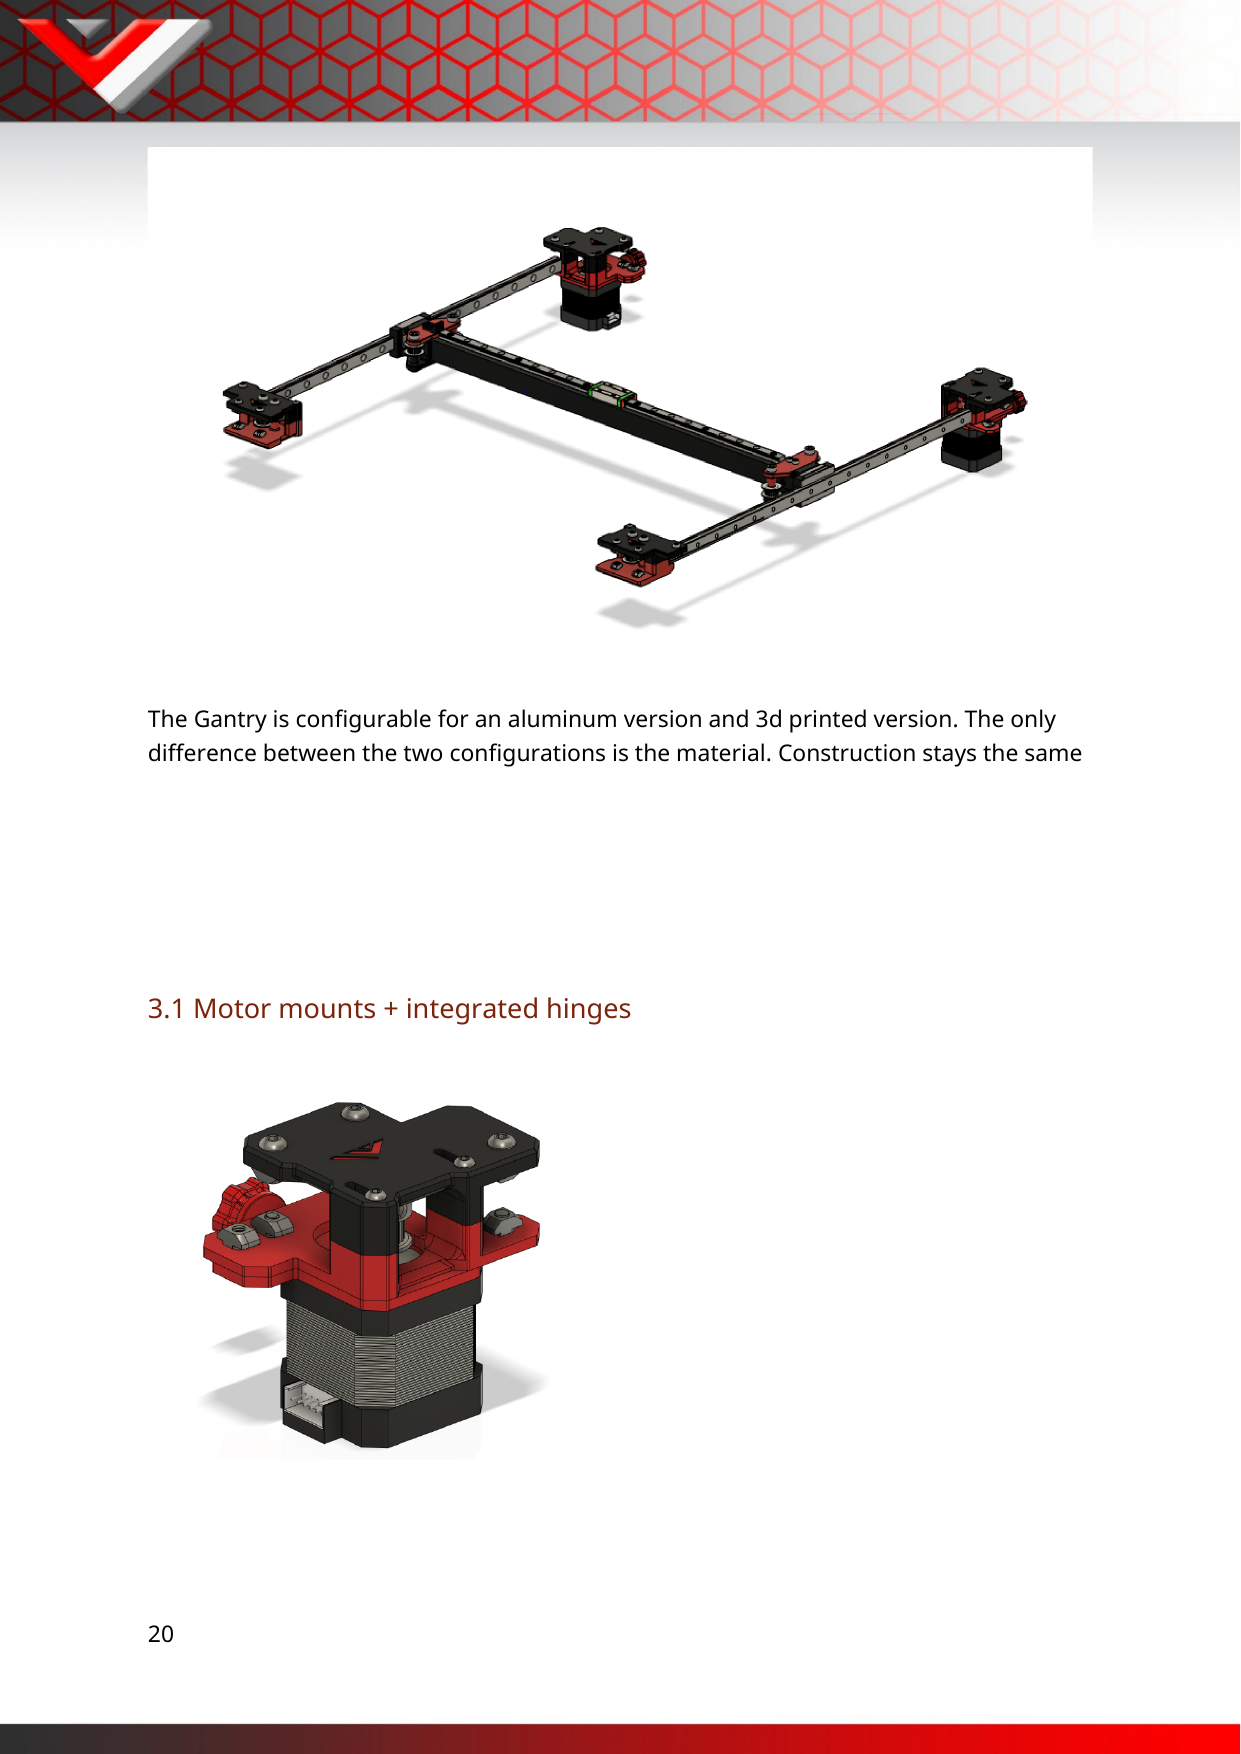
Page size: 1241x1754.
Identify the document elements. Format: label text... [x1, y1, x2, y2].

text The Gantry is configurable for an aluminum version and 3d printed version. The only difference between the two configurations is the material. Construction stays the same [148, 703, 1093, 768]
subtitle 3.1 Motor mounts + integrated hinges [148, 989, 1093, 1026]
picture [0, 0, 1241, 1754]
